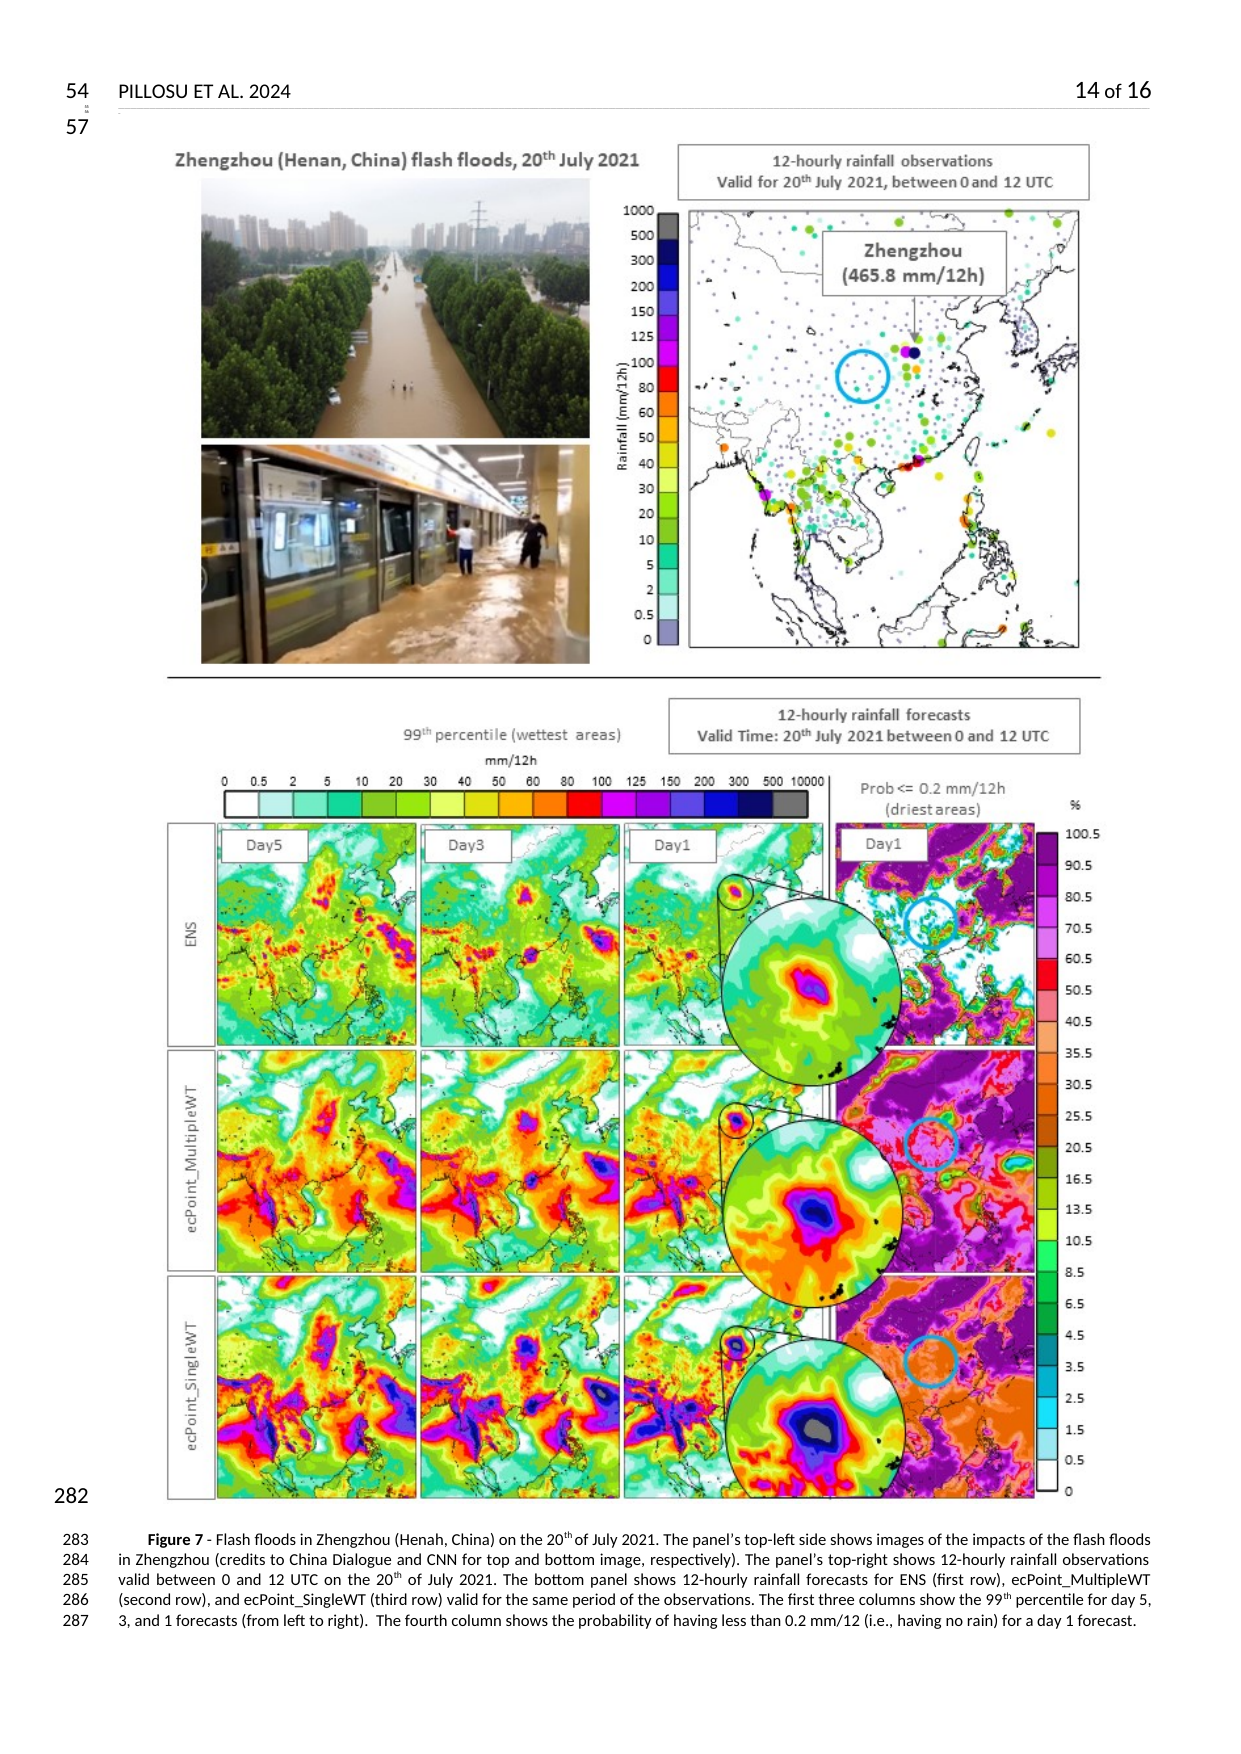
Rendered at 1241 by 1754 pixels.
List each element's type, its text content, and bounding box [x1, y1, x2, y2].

text Figure 7 - Flash floods in Zhengzhou (Henah, China) on the 20th of July 2021. The panel’s top-left side shows images of the impacts of the flash floods in Zhengzhou (credits to China Dialogue and CNN for top and bottom image, respectively). The panel’s top-right shows 12-hourly rainfall observations valid between 0 and 12 UTC on the 20th of July 2021. The bottom panel shows 12-hourly rainfall forecasts for ENS (first row), ecPoint_MultipleWT (second row), and ecPoint_SingleWT (third row) valid for the same period of the observations. The first three columns show the 99th percentile for day 5, 3, and 1 forecasts (from left to right). The fourth column shows the probability of having less than 0.2 mm/12 (i.e., having no rain) for a day 1 forecast. [118, 1529, 1152, 1630]
picture [162, 140, 1107, 1504]
